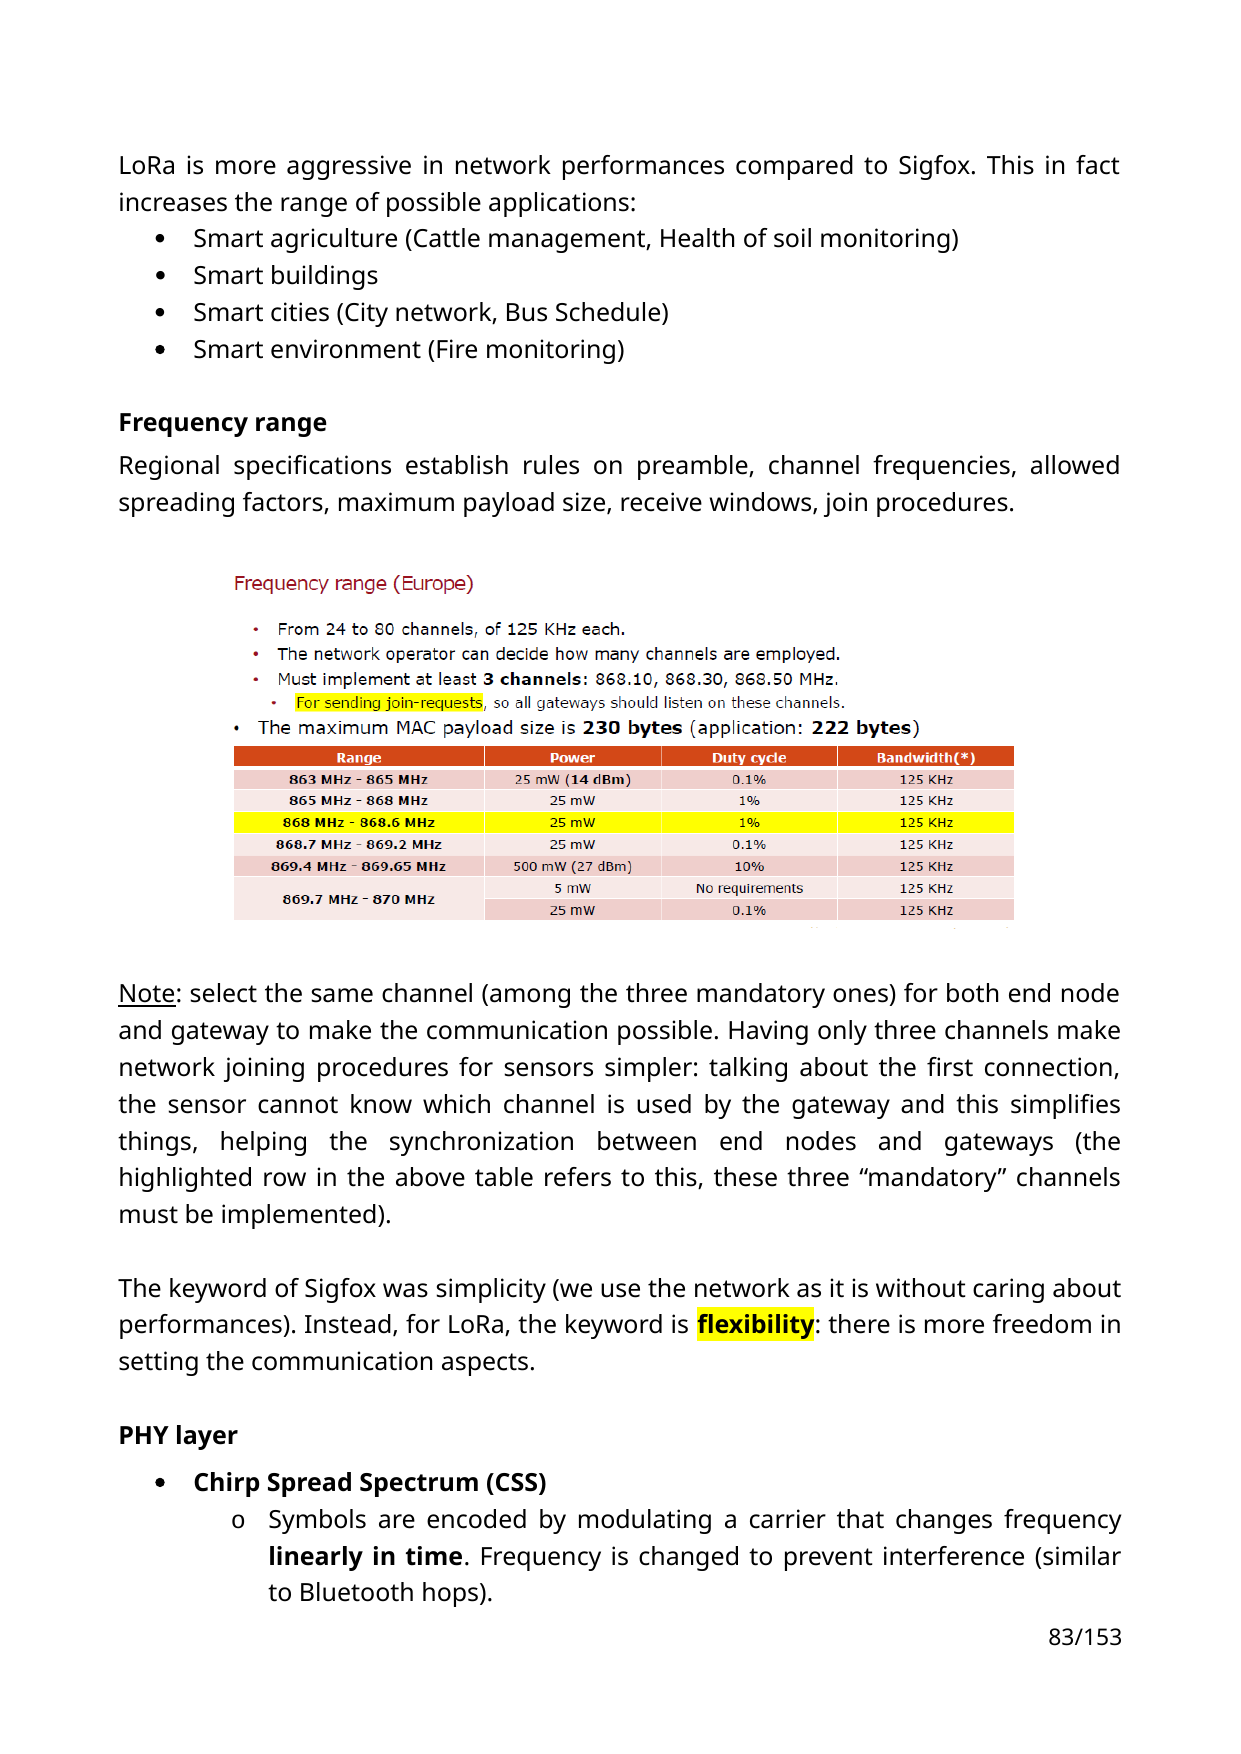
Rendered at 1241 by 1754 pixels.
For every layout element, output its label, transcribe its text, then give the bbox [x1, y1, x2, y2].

text Frequency range [118, 405, 1122, 439]
list Smart environment (Fire monitoring) [156, 331, 1122, 366]
list Smart buildings [156, 258, 1122, 292]
picture [207, 558, 1033, 937]
list Smart agriculture (Cattle management, Health of soil monitoring) [156, 221, 1122, 255]
text LoRa is more aggressive in network performances compared to Sigfox. This in fact increases the range of possible applications: [118, 148, 1122, 218]
text PHY layer [118, 1417, 1122, 1451]
text The keyword of Sigfox was simplicity (we use the network as it is without caring about performances). Instead, for LoRa, the keyword is flexibility: there is more freedom in setting the communication aspects. [118, 1270, 1122, 1378]
list Chirp Spread Spectrum (CSS) [156, 1464, 1122, 1498]
text Note: select the same channel (among the three mandatory ones) for both end node and gateway to make the communication possible. Having only three channels make network joining procedures for sensors simpler: talking about the first connection, the sensor cannot know which channel is used by the gateway and this simplifies things, helping the synchronization between end nodes and gateways (the highlighted row in the above table refers to this, these three “mandatory” channels must be implemented). [118, 976, 1122, 1231]
list Smart cities (City network, Bus Schedule) [156, 295, 1122, 329]
text Regional specifications establish rules on preamble, channel frequencies, allowed spreading factors, maximum payload size, receive windows, join procedures. [118, 448, 1122, 519]
list Symbols are encoded by modulating a carrier that changes frequency linearly in time. Frequency is changed to prevent interference (similar to Bluetooth hops). [231, 1501, 1122, 1609]
